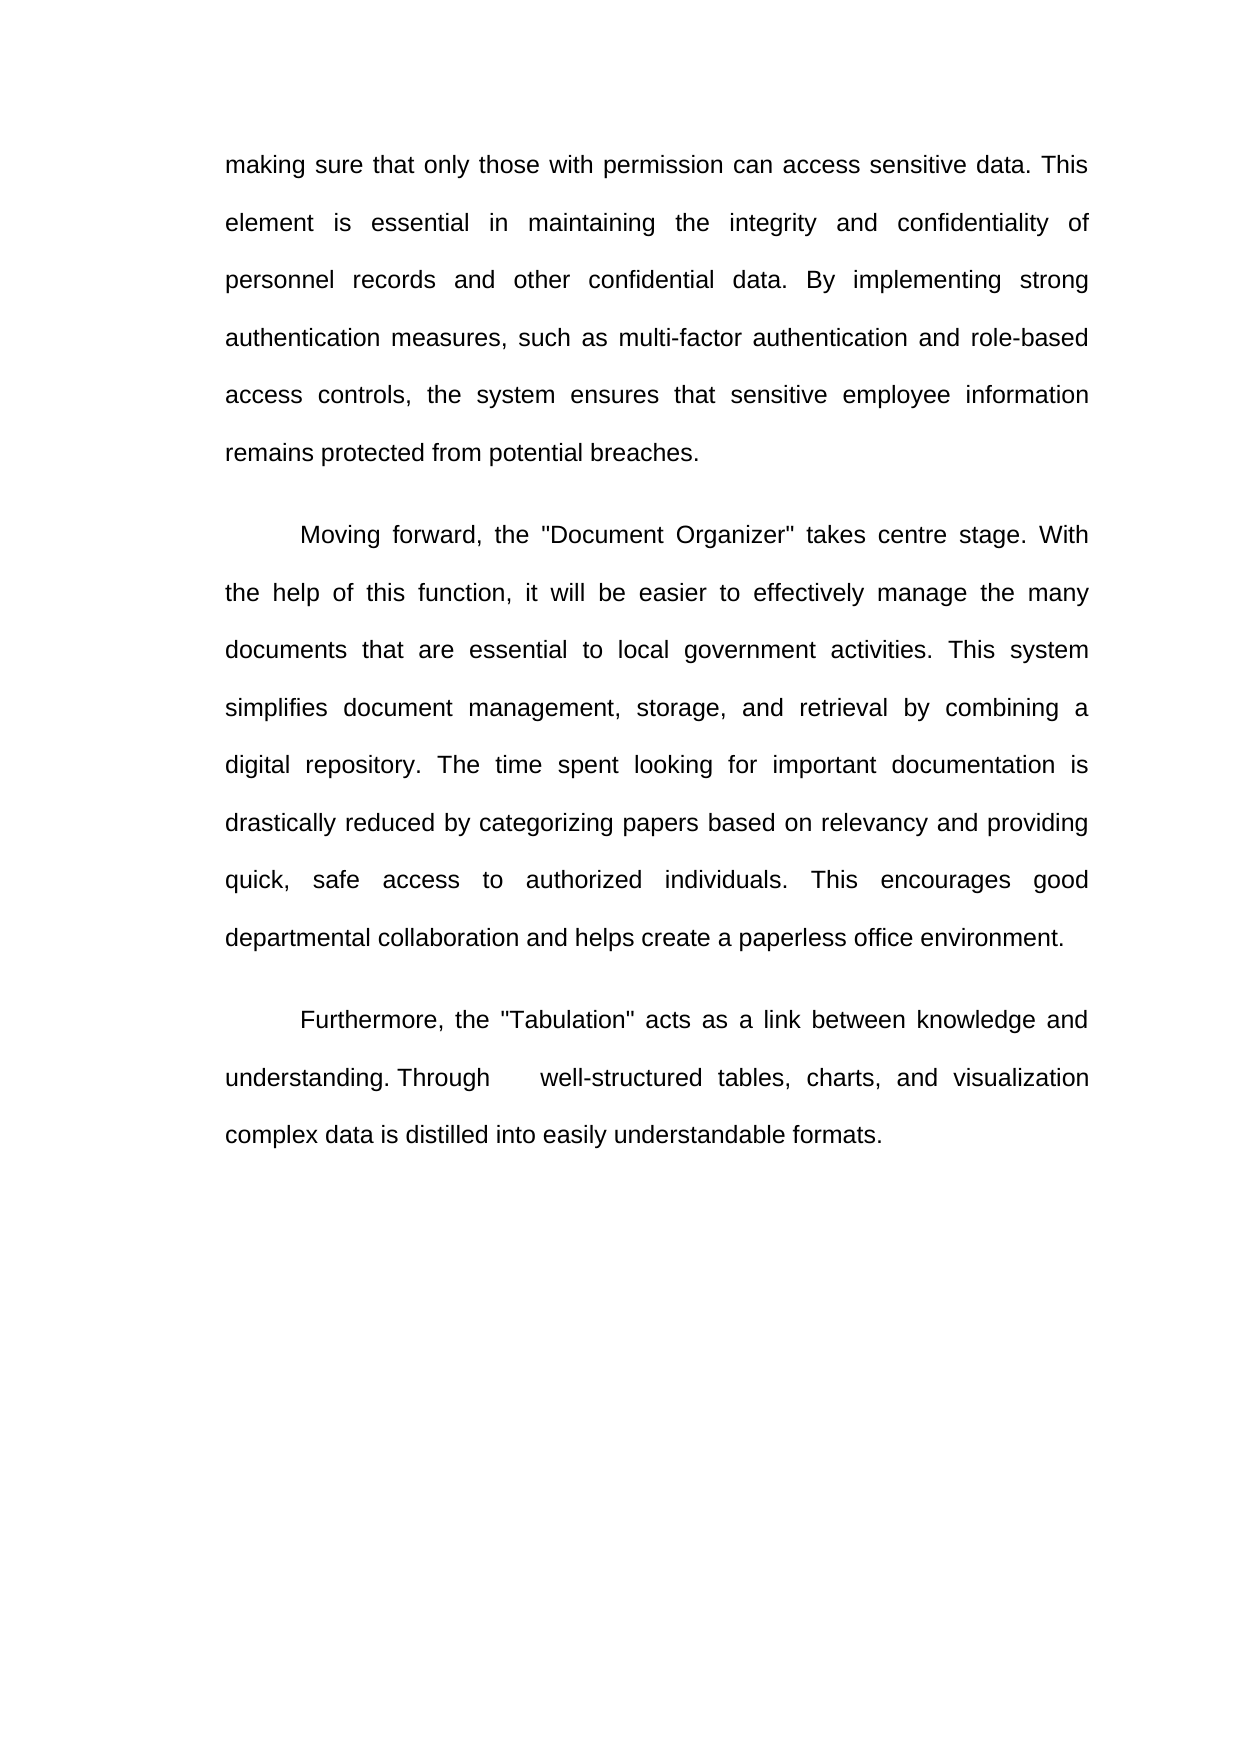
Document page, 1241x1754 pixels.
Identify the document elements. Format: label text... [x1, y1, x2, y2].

text Moving forward, the "Document Organizer" takes centre stage. With the help of this function, it will be easier to effectively manage the many documents that are essential to local government activities. This system simplifies document management, storage, and retrieval by combining a digital repository. The time spent looking for important documentation is drastically reduced by categorizing papers based on relevancy and providing quick, safe access to authorized individuals. This encourages good departmental collaboration and helps create a paperless office environment. [225, 520, 1090, 951]
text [225, 150, 1090, 466]
text Furthermore, the "Tabulation" acts as a link between knowledge and understanding. Through well-structured tables, charts, and visualization complex data is distilled into easily understandable formats. [225, 1005, 1090, 1149]
